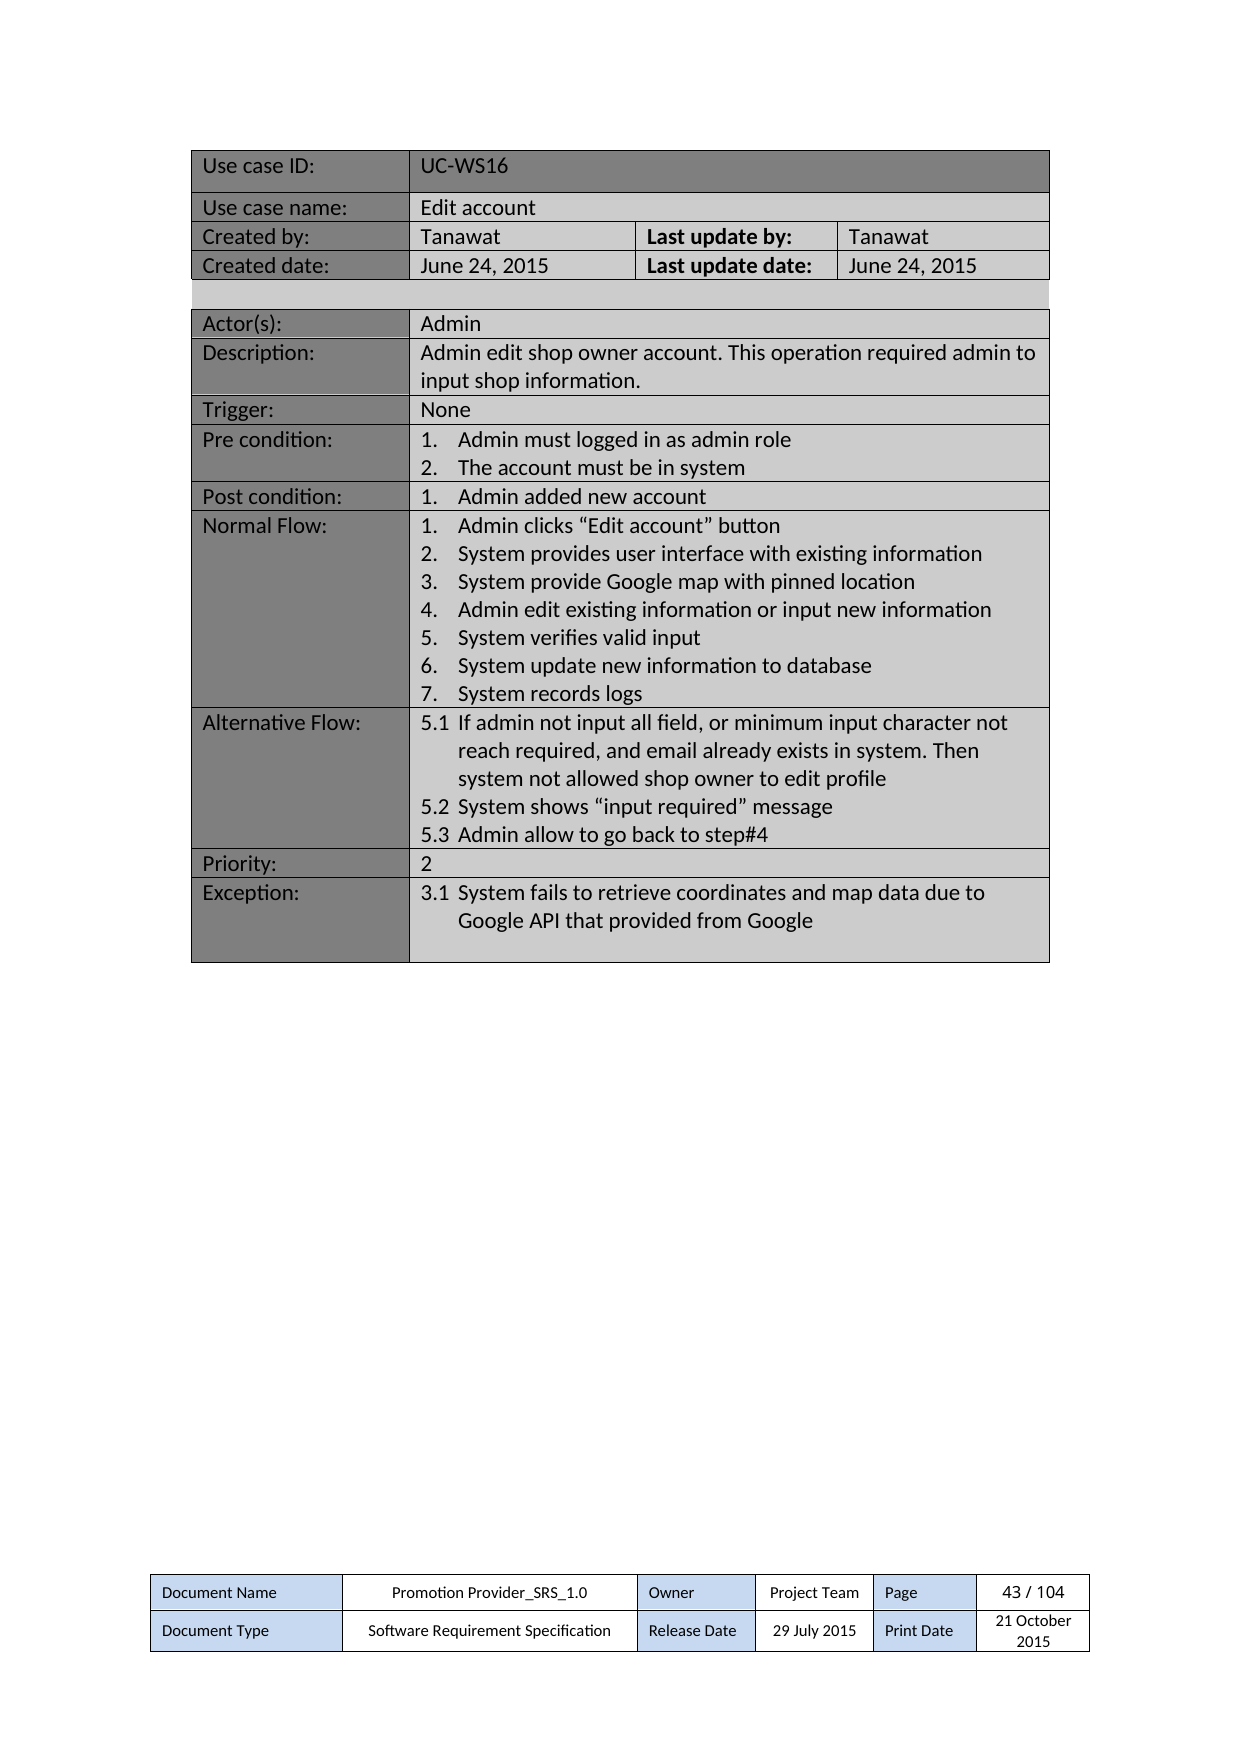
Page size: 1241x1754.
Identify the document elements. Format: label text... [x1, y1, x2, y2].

table_cell Alternative Flow: [192, 708, 409, 848]
table_cell Created by: [192, 222, 409, 250]
table_cell Use case name: [192, 193, 409, 221]
table_cell Tanawat [410, 222, 635, 250]
table_cell Last update by: [636, 222, 837, 250]
table_cell Tanawat [838, 222, 1049, 250]
table_cell June 24, 2015 [838, 251, 1049, 279]
table_cell 2 [410, 849, 1049, 877]
table_cell Pre condition: [192, 425, 409, 481]
table_cell None [410, 396, 1049, 424]
table_header Use case ID: [192, 151, 409, 192]
table_cell Created date: [192, 251, 409, 279]
table_header UC-WS16 [410, 151, 1049, 192]
table_cell System fails to retrieve coordinates and map data due to Google API that provided from Google [410, 878, 1049, 962]
table_cell Actor(s): [192, 310, 409, 337]
table_cell Admin [410, 310, 1049, 337]
table_cell [409, 280, 1049, 308]
table_cell Admin edit shop owner account. This operation required admin to input shop information. [410, 339, 1049, 394]
table_cell Normal Flow: [192, 511, 409, 707]
table_cell June 24, 2015 [410, 251, 635, 279]
table_cell [192, 280, 409, 308]
table_cell Edit account [410, 193, 1049, 221]
table_cell Admin must logged in as admin role The account must be in system [410, 425, 1049, 481]
table_cell Trigger: [192, 396, 409, 424]
table_cell Exception: [192, 878, 409, 962]
table_cell Admin added new account [410, 482, 1049, 510]
table_cell Description: [192, 339, 409, 394]
table_cell Admin clicks “Edit account” button System provides user interface with existing information System provide Google map with pinned location Admin edit existing information or input new information System verifies valid input System update new information to database System records logs [410, 511, 1049, 707]
table_cell Post condition: [192, 482, 409, 510]
table_cell If admin not input all field, or minimum input character not reach required, and email already exists in system. Then system not allowed shop owner to edit profile System shows “input required” message Admin allow to go back to step#4 [410, 708, 1049, 848]
table_cell Last update date: [636, 251, 837, 279]
table_cell Priority: [192, 849, 409, 877]
